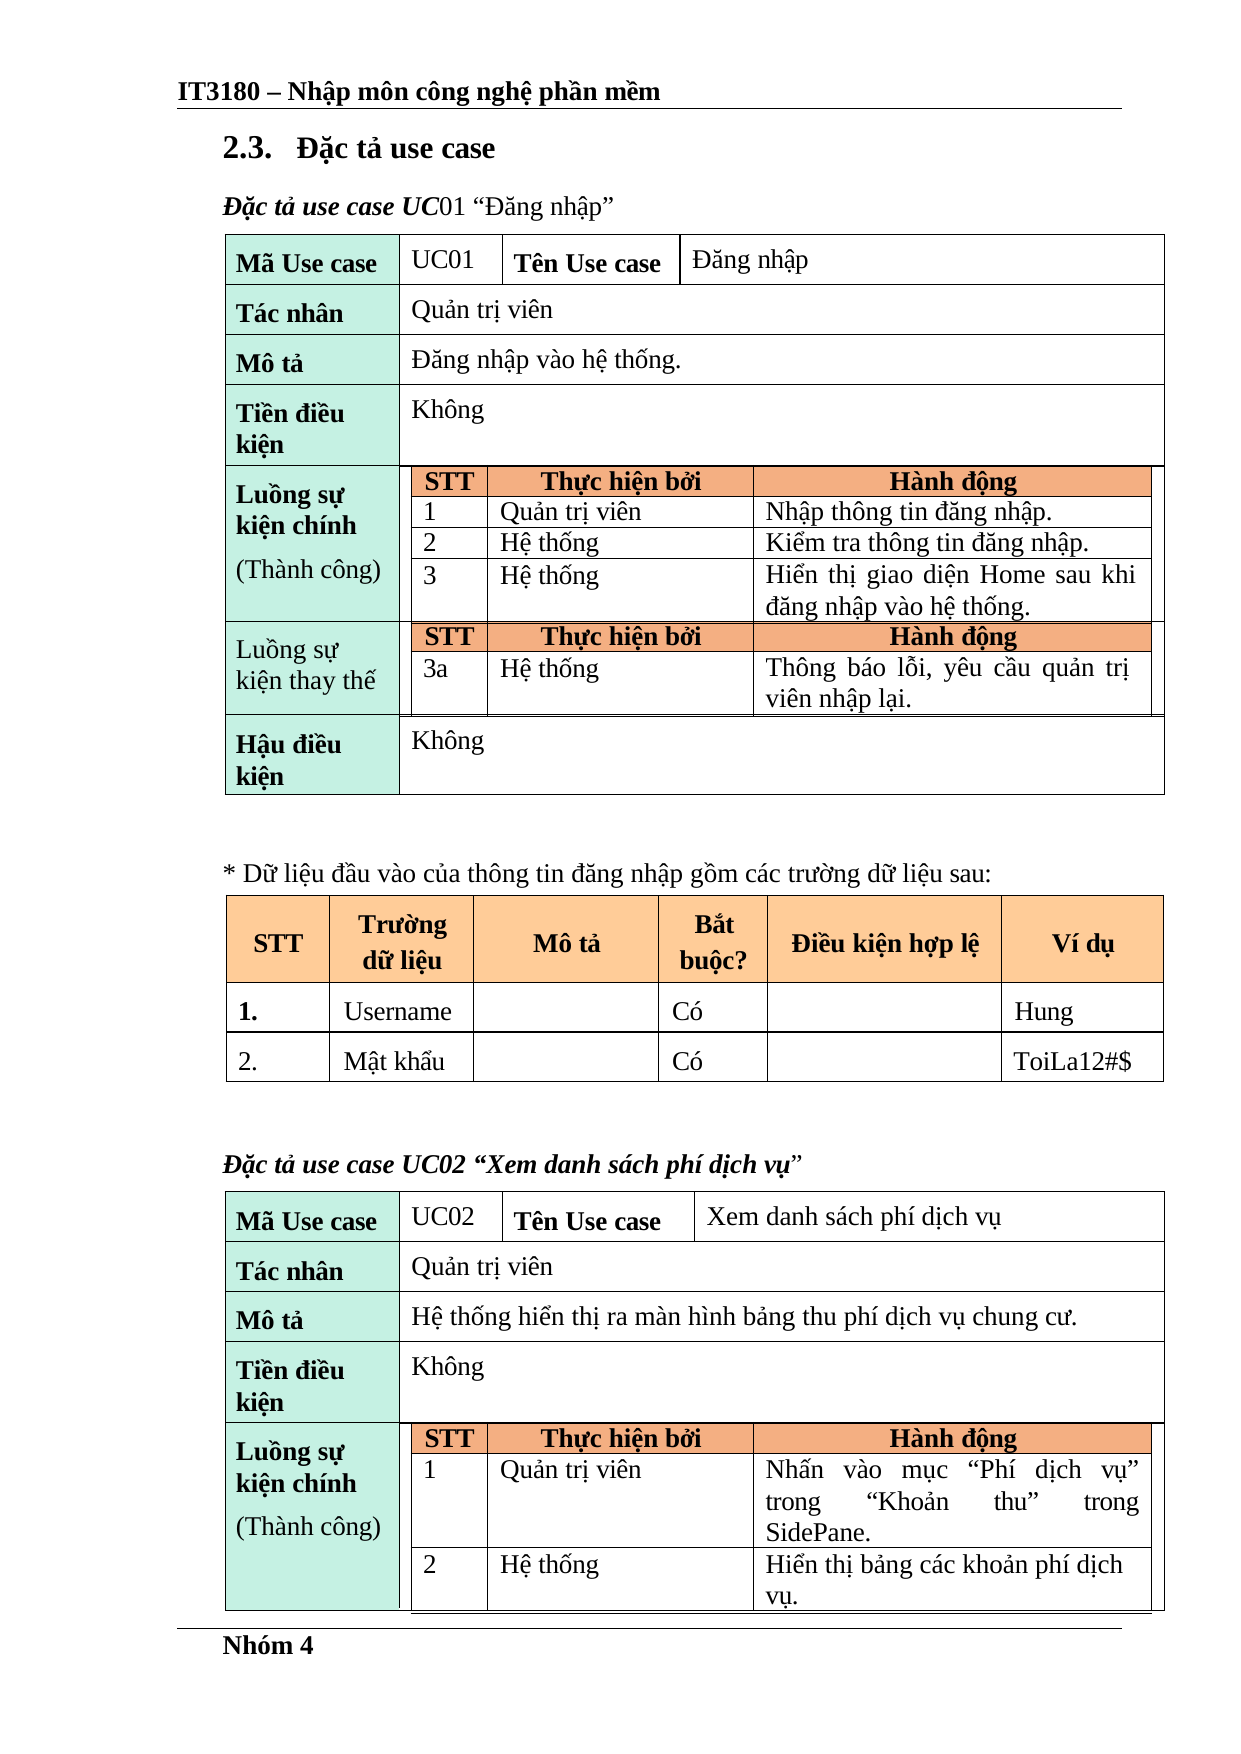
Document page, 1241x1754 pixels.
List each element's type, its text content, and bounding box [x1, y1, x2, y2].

table_cell Thực hiện bởi [488, 624, 753, 651]
text Đặc tả use case UC01 “Đăng nhập” [222, 190, 1152, 222]
table_cell Quản trị viên [488, 497, 753, 527]
table_cell Thực hiện bởi [488, 1424, 753, 1453]
table_header STT [227, 896, 329, 982]
table_cell Tác nhân [226, 1242, 399, 1291]
table_cell 3a [412, 652, 487, 714]
table_cell [1152, 622, 1164, 651]
table_cell [1152, 558, 1164, 621]
table_cell ToiLa12#$ [1002, 1033, 1163, 1081]
table_cell Đăng nhập vào hệ thống. [400, 335, 1164, 384]
table_cell Không [400, 717, 1164, 794]
table_cell Không [400, 1342, 1164, 1422]
table_cell Hệ thống [488, 528, 753, 558]
table_header Mô tả [474, 896, 658, 982]
table_cell Username [330, 983, 473, 1031]
table_cell Hành động [754, 624, 1151, 651]
table_cell Hệ thống [488, 559, 753, 621]
table_cell [1152, 651, 1164, 714]
table_cell [1152, 1424, 1164, 1453]
table_cell 2. [227, 1033, 329, 1081]
table_header Mã Use case [226, 1192, 399, 1241]
table_cell STT [412, 624, 487, 651]
table_cell Nhập thông tin đăng nhập. [754, 497, 1151, 527]
table_cell [1152, 1453, 1164, 1547]
table_cell 1. [227, 983, 329, 1031]
table_cell Hậu điều kiện [226, 715, 399, 794]
table_cell Hung [1002, 983, 1163, 1031]
table_cell [400, 467, 411, 621]
table_cell [1152, 467, 1164, 496]
table_cell Hiển thị bảng các khoản phí dịch vụ. [754, 1548, 1151, 1610]
table_cell STT [412, 1424, 487, 1453]
table_cell Nhấn vào mục “Phí dịch vụ” trong “Khoản thu” trong SidePane. [754, 1454, 1151, 1547]
table_cell Hệ thống hiển thị ra màn hình bảng thu phí dịch vụ chung cư. [400, 1292, 1164, 1341]
table_cell [1152, 496, 1164, 527]
table_header Ví dụ [1002, 896, 1163, 982]
table_cell Quản trị viên [400, 285, 1164, 334]
table_cell 2 [412, 528, 487, 558]
table_cell Có [659, 983, 767, 1031]
table_cell Mật khẩu [330, 1033, 473, 1081]
table_cell 1 [412, 1454, 487, 1547]
table_cell [474, 1033, 658, 1081]
table_cell Thực hiện bởi [488, 467, 753, 496]
table_header Trường dữ liệu [330, 896, 473, 982]
table_cell Hệ thống [488, 1548, 753, 1610]
table_cell Không [400, 385, 1164, 465]
table_cell Quản trị viên [488, 1454, 753, 1547]
table_cell Tiền điều kiện [226, 385, 399, 465]
text Đặc tả use case UC02 “Xem danh sách phí dịch vụ” [222, 1148, 1152, 1179]
table_cell [768, 983, 1001, 1031]
table_cell STT [412, 467, 487, 496]
table_cell Mô tả [226, 1292, 399, 1341]
table_cell Luồng sự kiện chính (Thành công) [226, 466, 399, 621]
table_cell Quản trị viên [400, 1242, 1164, 1291]
table_cell [399, 1424, 411, 1610]
table_cell Có [659, 1033, 767, 1081]
table_header UC02 [400, 1192, 502, 1241]
table_cell Hiển thị giao diện Home sau khi đăng nhập vào hệ thống. [754, 559, 1151, 621]
table_cell [1152, 1547, 1164, 1610]
table_cell Luồng sự kiện thay thế [226, 622, 399, 714]
table_cell [1152, 527, 1164, 558]
table_cell Hệ thống [488, 652, 753, 714]
table_cell Luồng sự kiện chính (Thành công) [226, 1423, 399, 1610]
table_cell Tác nhân [226, 285, 399, 334]
table_cell Hành động [754, 467, 1151, 496]
table_cell Thông báo lỗi, yêu cầu quản trị viên nhập lại. [754, 652, 1151, 714]
table_cell Hành động [754, 1424, 1151, 1453]
table_cell 2 [412, 1548, 487, 1610]
table_header Đăng nhập [681, 235, 1164, 284]
table_header Xem danh sách phí dịch vụ [695, 1192, 1164, 1241]
table_cell Mô tả [226, 335, 399, 384]
table_cell 1 [412, 497, 487, 527]
table_cell 3 [412, 559, 487, 621]
table_cell Tiền điều kiện [226, 1342, 399, 1422]
table_cell Kiểm tra thông tin đăng nhập. [754, 528, 1151, 558]
table_header Mã Use case [226, 235, 399, 284]
text * Dữ liệu đầu vào của thông tin đăng nhập gồm các trường dữ liệu sau: [222, 857, 1152, 888]
subtitle Đặc tả use case [222, 127, 1152, 165]
table_cell [768, 1033, 1001, 1081]
table_cell [474, 983, 658, 1031]
table_header UC01 [400, 235, 502, 284]
text Nhóm 4 22 [222, 1626, 1152, 1660]
table_header Tên Use case [503, 1192, 694, 1241]
table_header Điều kiện hợp lệ [768, 896, 1001, 982]
table_header Bắt buộc? [659, 896, 767, 982]
table_cell [400, 622, 411, 714]
table_header Tên Use case [503, 235, 679, 284]
